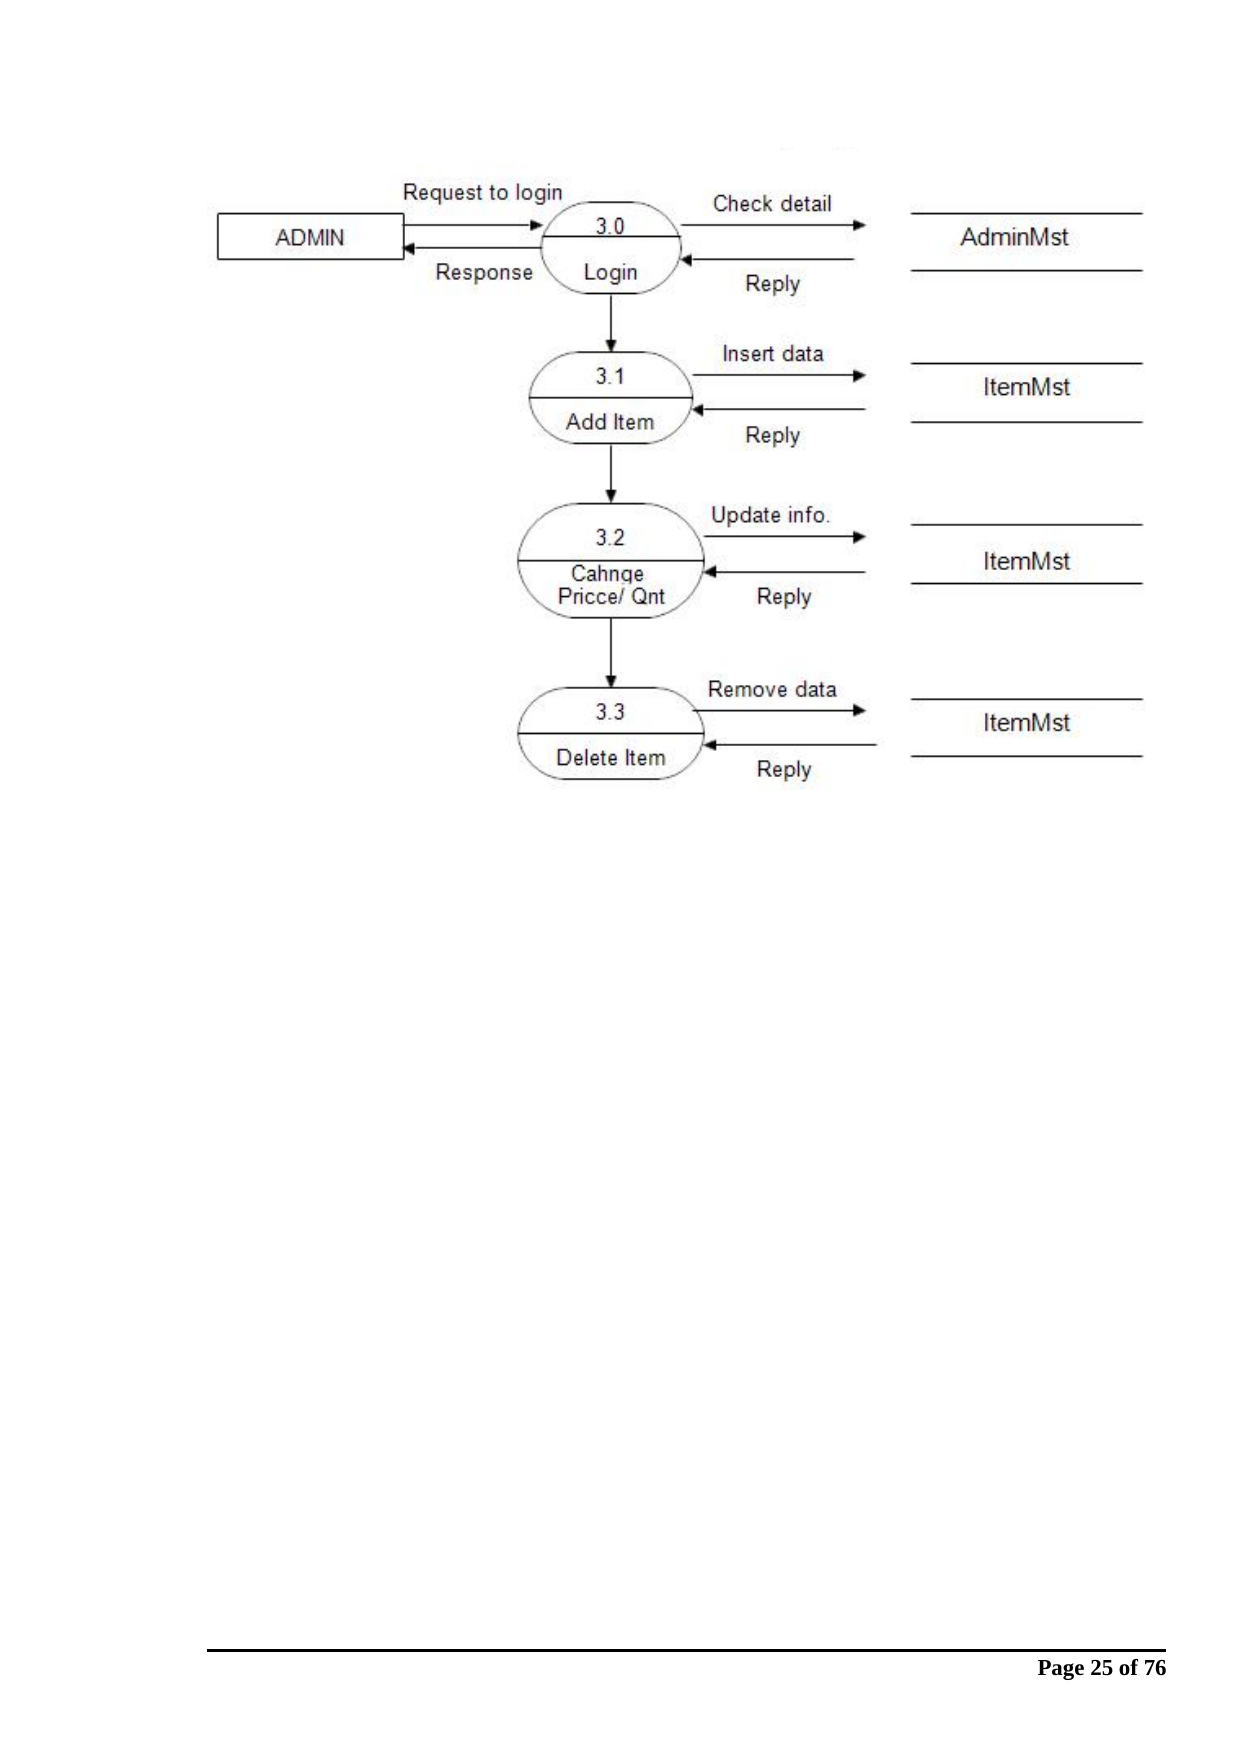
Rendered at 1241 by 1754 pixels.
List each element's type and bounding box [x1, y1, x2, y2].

picture [206, 147, 1165, 790]
